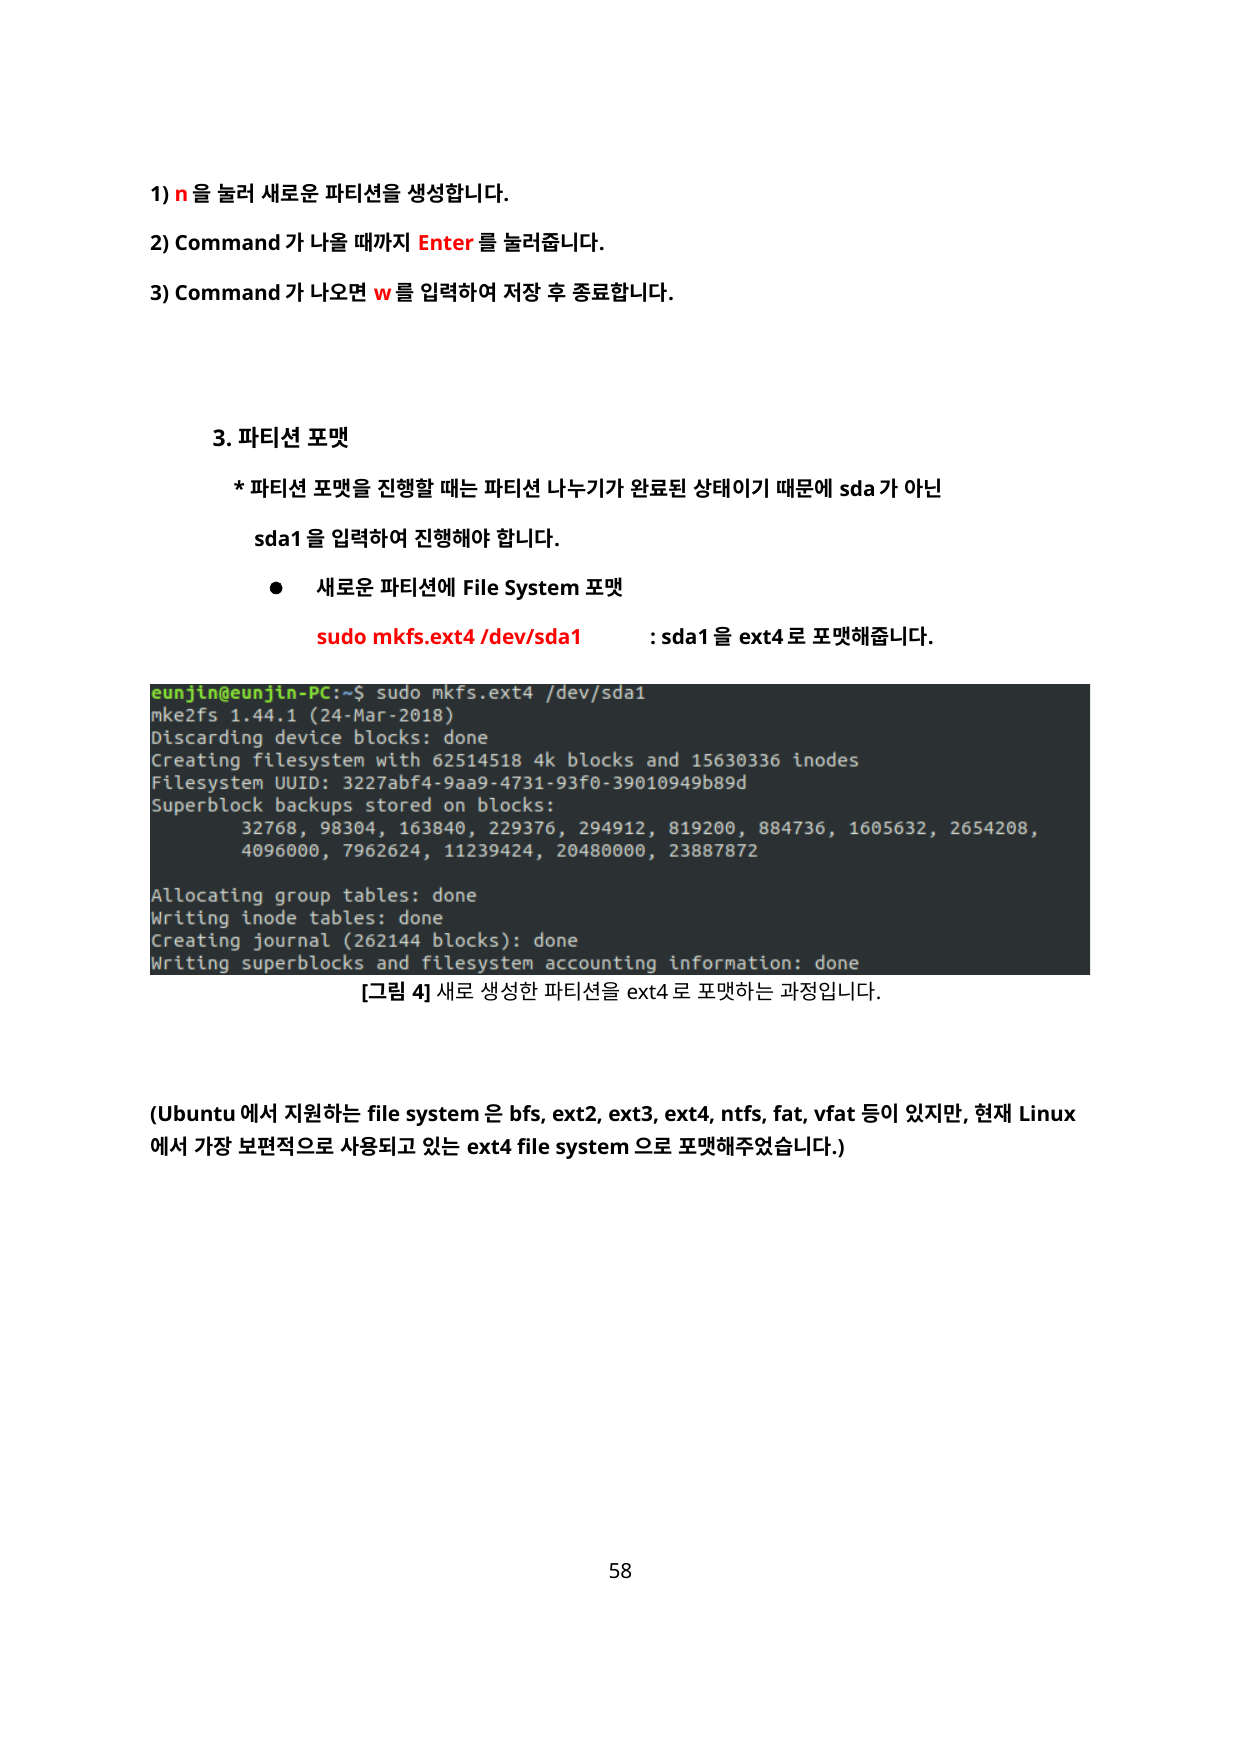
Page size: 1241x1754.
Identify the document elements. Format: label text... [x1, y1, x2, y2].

text 3) Command가 나오면 w를 입력하여 저장 후 종료합니다. [150, 276, 1090, 306]
subtitle 3. 파티션 포맷 [212, 420, 1090, 453]
text sudo mkfs.ext4 /dev/sda1 : sda1을 ext4로 포맷해줍니다. [317, 621, 1090, 651]
text (Ubuntu에서 지원하는 file system은 bfs, ext2, ext3, ext4, ntfs, fat, vfat 등이 있지만, 현재 Linux에서 가장 보편적으로 사용되고 있는 ext4 file system으로 포맷해주었습니다.) [150, 1098, 1090, 1161]
picture [150, 684, 1091, 975]
text sda1을 입력하여 진행해야 합니다. [233, 522, 1090, 552]
list 새로운 파티션에 File System 포맷 [233, 571, 1090, 602]
text 2) Command가 나올 때까지 Enter를 눌러줍니다. [150, 227, 1090, 257]
text * 파티션 포맷을 진행할 때는 파티션 나누기가 완료된 상태이기 때문에 sda가 아닌 [233, 472, 1090, 503]
text 1) n을 눌러 새로운 파티션을 생성합니다. [150, 177, 1090, 207]
